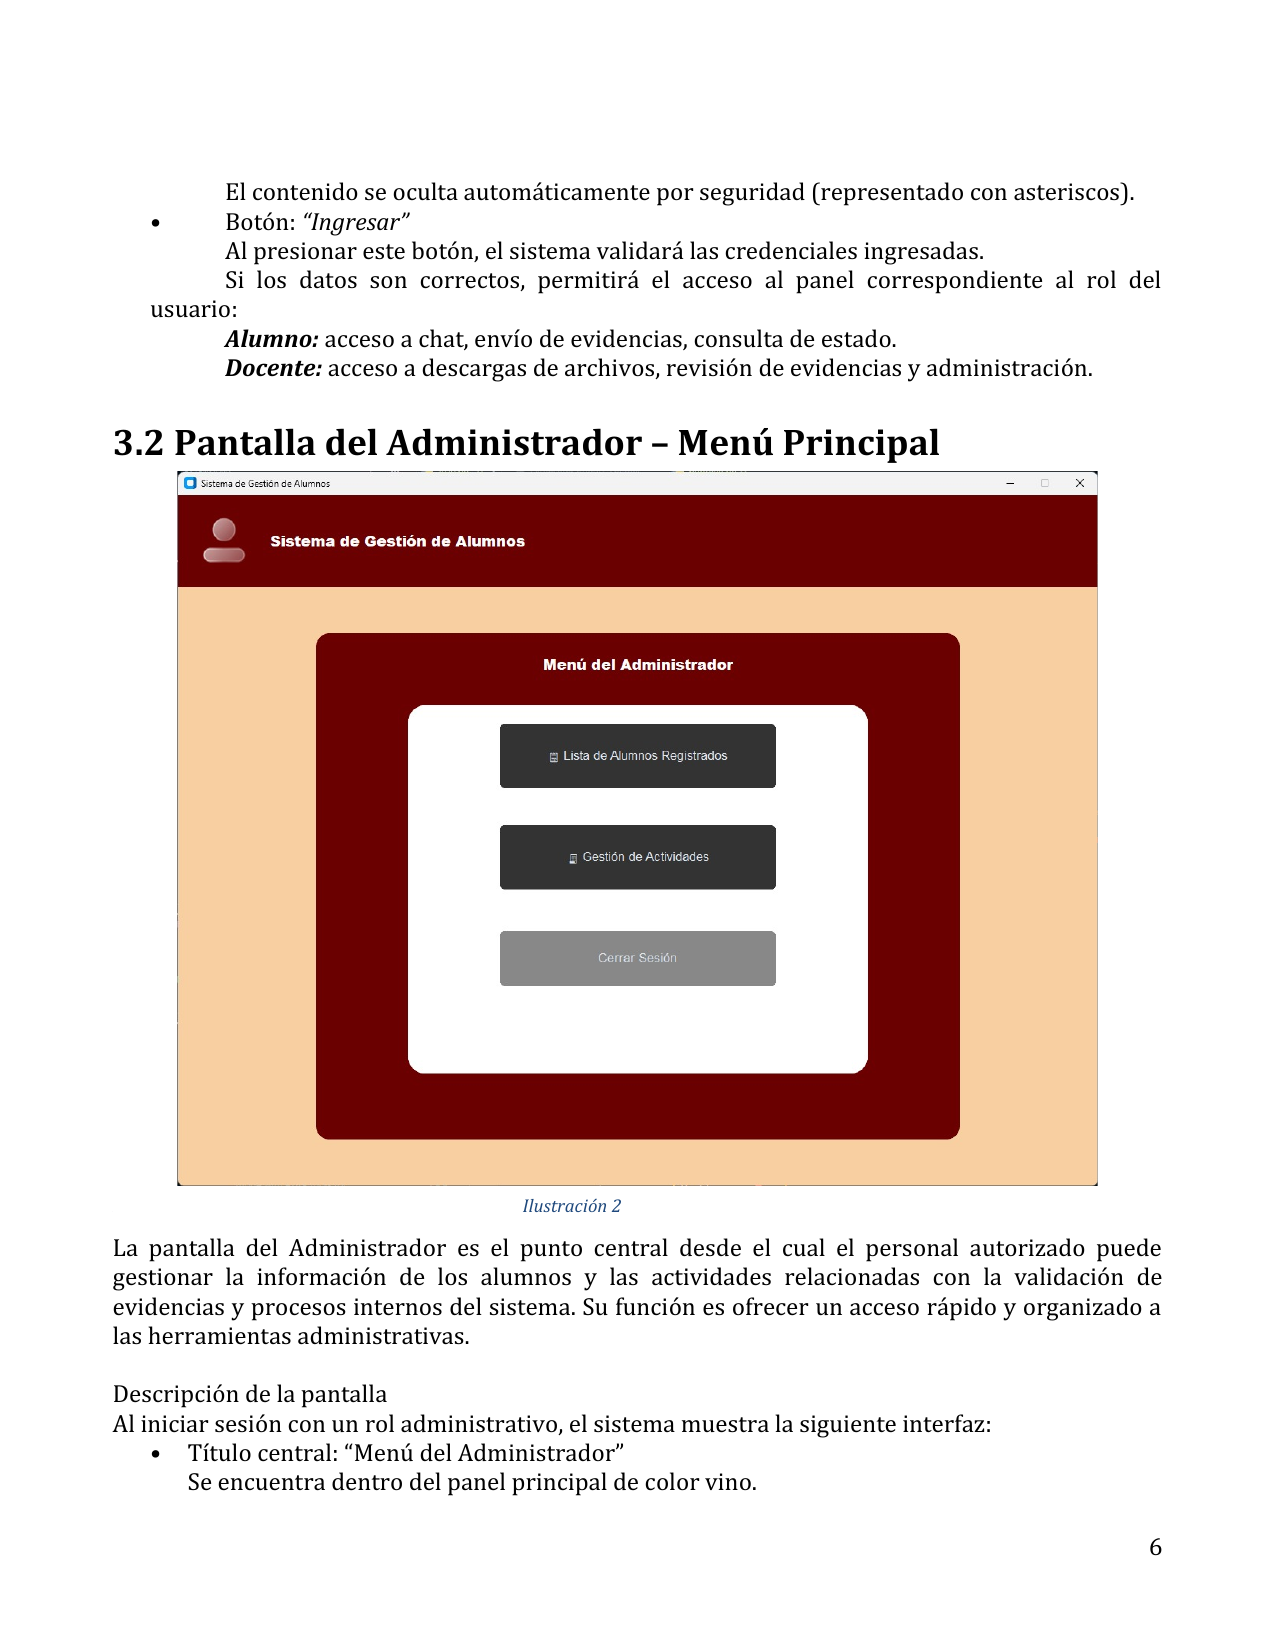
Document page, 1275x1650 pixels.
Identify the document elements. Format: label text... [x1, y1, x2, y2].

subtitle 3.2 Pantalla del Administrador – Menú Principal [112, 419, 1162, 463]
text Docente: acceso a descargas de archivos, revisión de evidencias y administración. [150, 353, 1162, 382]
text Alumno: acceso a chat, envío de evidencias, consulta de estado. [150, 323, 1162, 353]
text Descripción de la pantalla [112, 1379, 1162, 1408]
list Botón: “Ingresar” [150, 206, 1162, 236]
picture [177, 471, 1098, 1186]
text Si los datos son correctos, permitirá el acceso al panel correspondiente al rol del usuario: [150, 265, 1162, 323]
text Se encuentra dentro del panel principal de color vino. [187, 1467, 1162, 1496]
text El contenido se oculta automáticamente por seguridad (representado con asteriscos). [187, 177, 1162, 206]
text Al presionar este botón, el sistema validará las credenciales ingresadas. [150, 236, 1162, 265]
text Al iniciar sesión con un rol administrativo, el sistema muestra la siguiente interfaz: [112, 1408, 1162, 1438]
text La pantalla del Administrador es el punto central desde el cual el personal autorizado puede gestionar la información de los alumnos y las actividades relacionadas con la validación de evidencias y procesos internos del sistema. Su función es ofrecer un acceso rápido y organizado a las herramientas administrativas. [112, 1233, 1162, 1350]
list Título central: “Menú del Administrador” [150, 1438, 1162, 1467]
